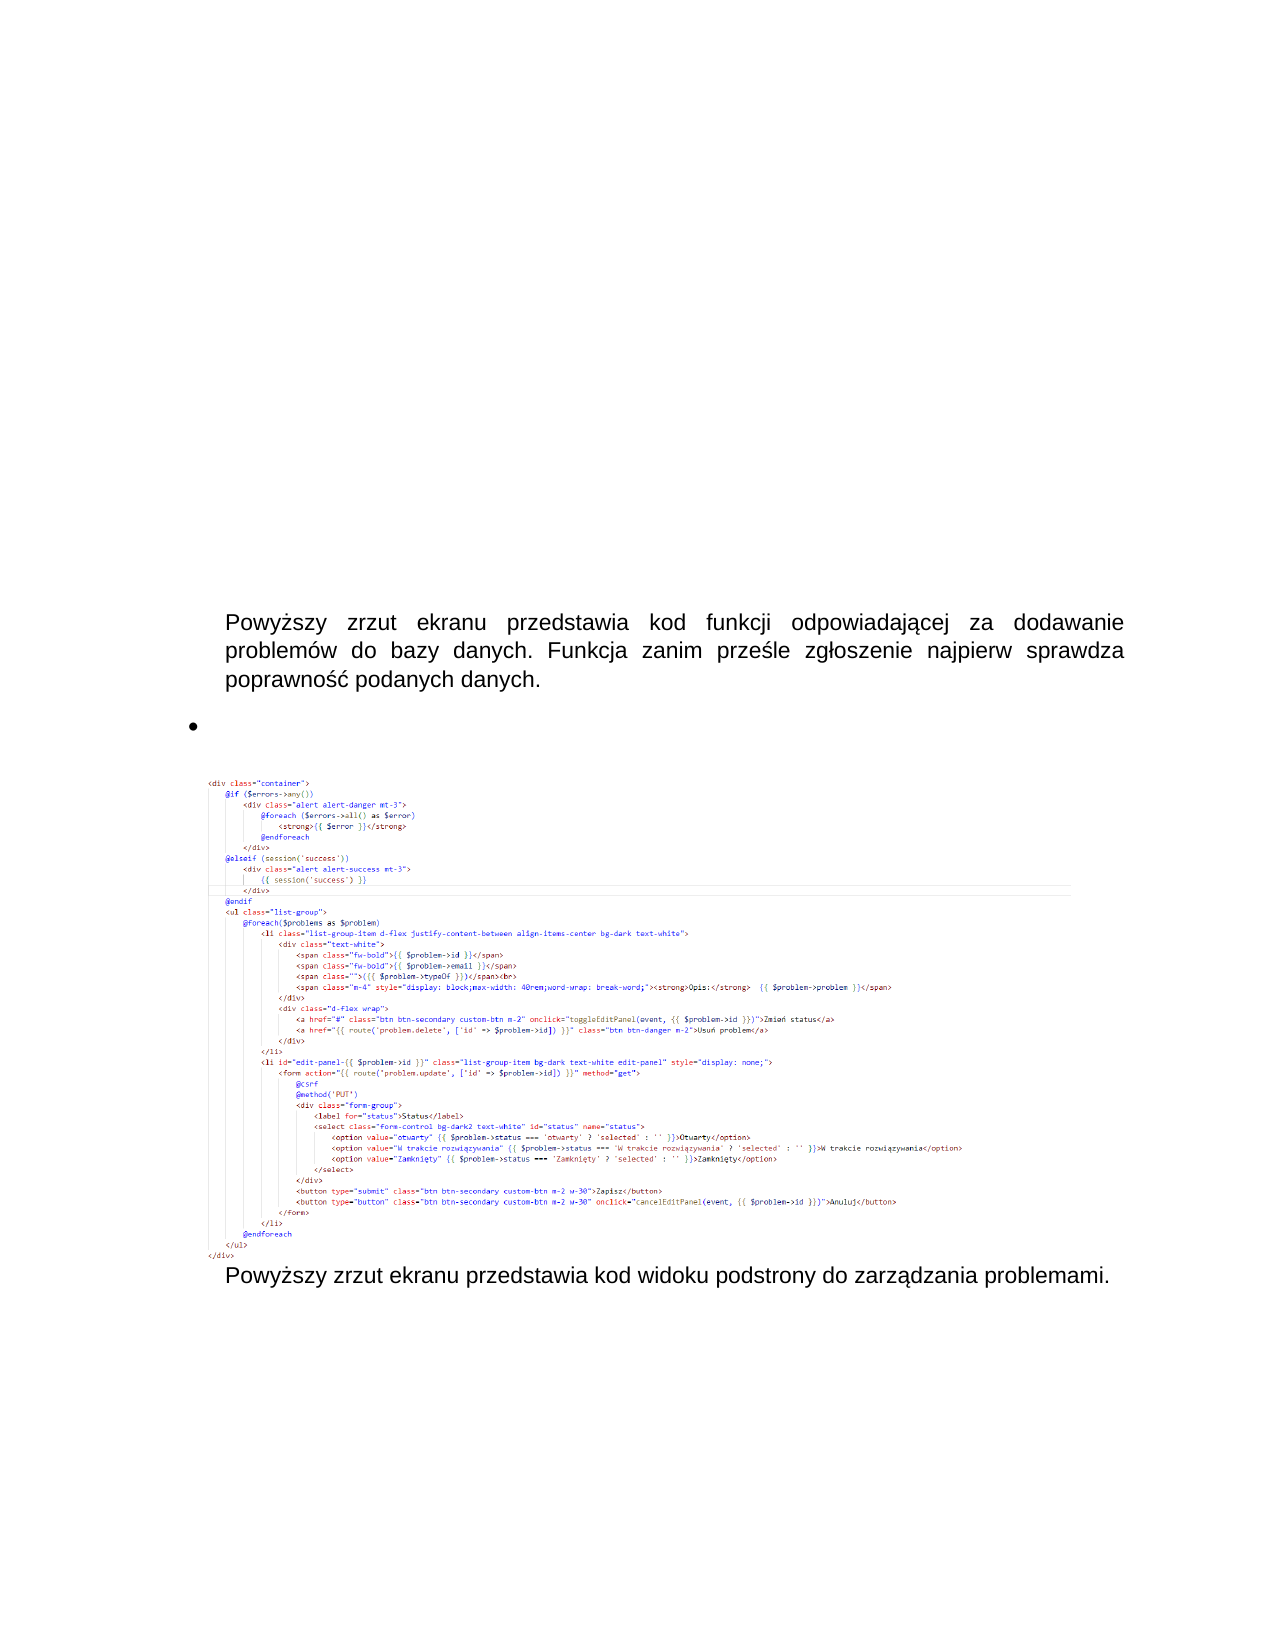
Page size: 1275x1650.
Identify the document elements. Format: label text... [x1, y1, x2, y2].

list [187, 150, 1125, 692]
list Powyższy zrzut ekranu przedstawia kod widoku podstrony do zarządzania problemami. [187, 711, 1125, 1288]
